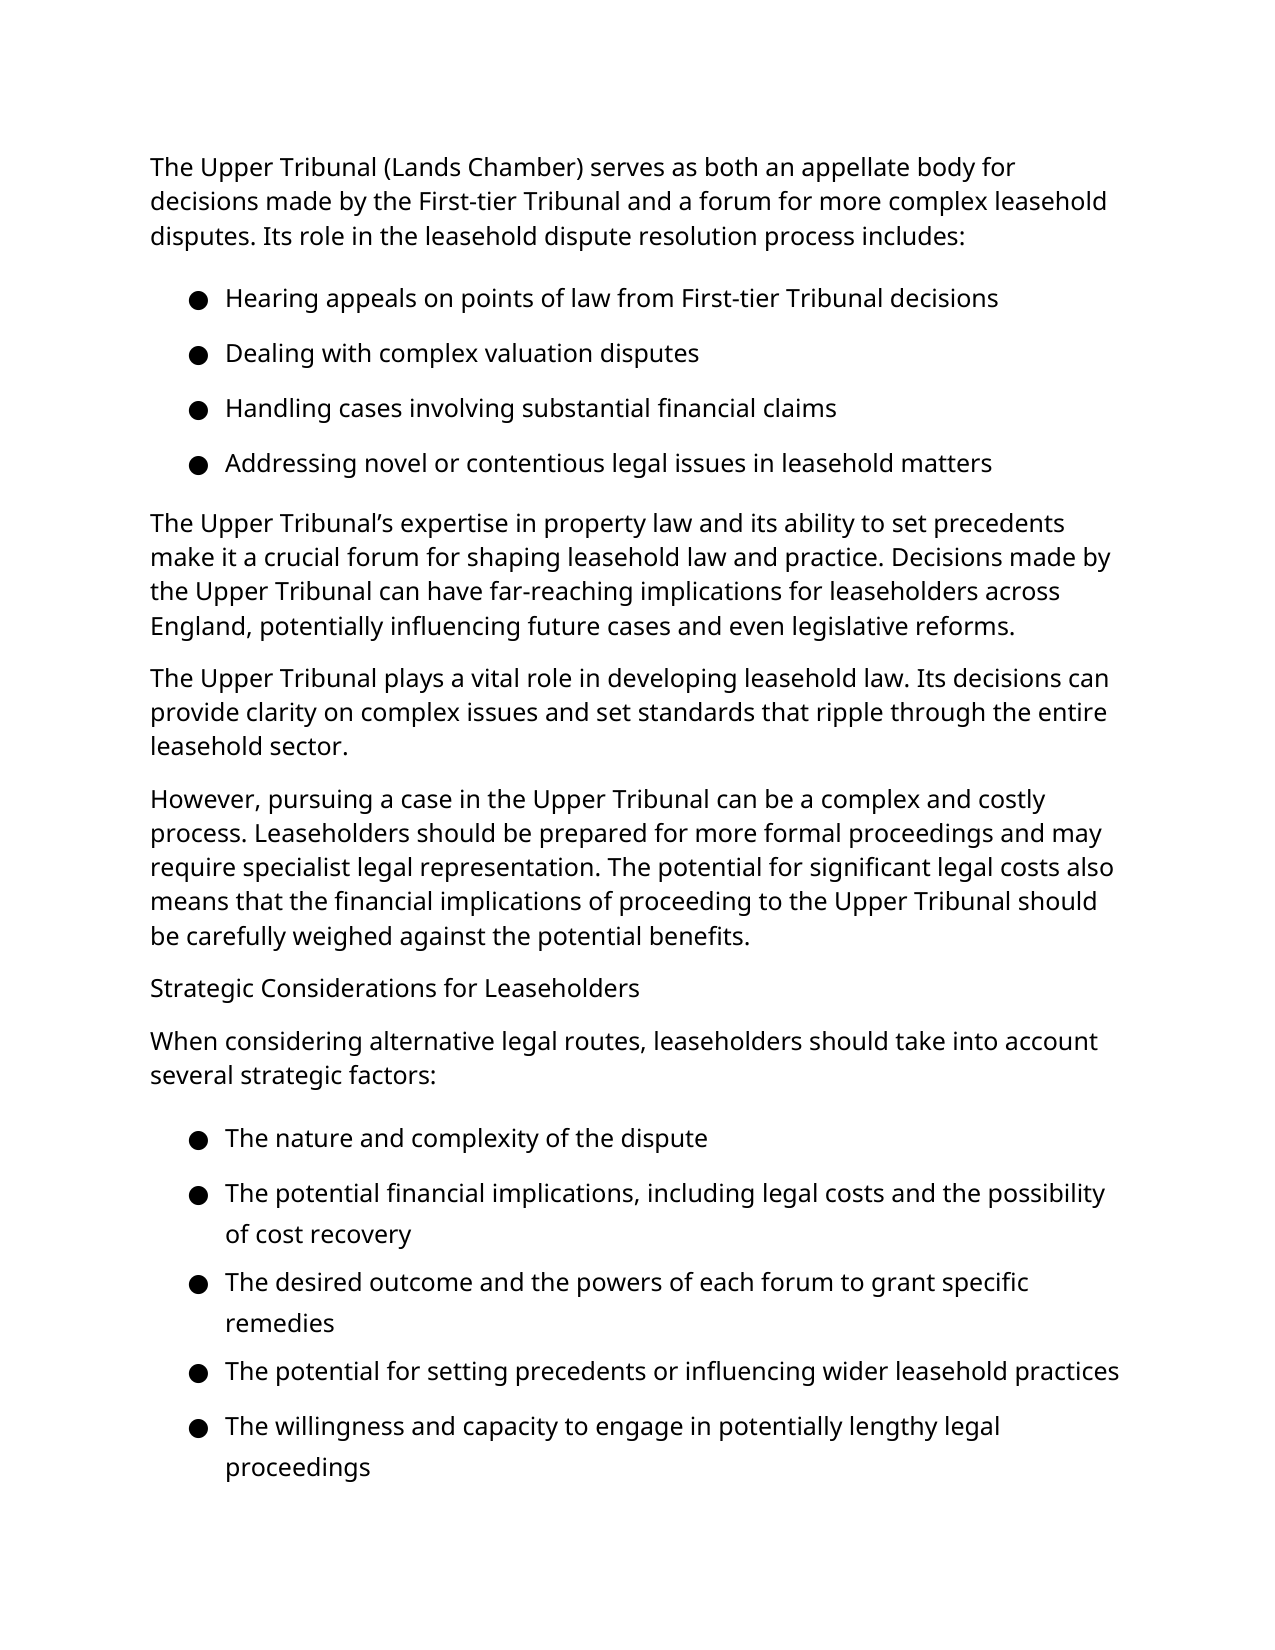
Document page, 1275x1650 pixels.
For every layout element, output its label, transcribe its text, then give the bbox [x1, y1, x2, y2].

list The desired outcome and the powers of each forum to grant specific remedies [187, 1255, 1125, 1340]
list The potential financial implications, including legal costs and the possibility of cost recovery [187, 1166, 1125, 1251]
text However, pursuing a case in the Upper Tribunal can be a complex and costly process. Leaseholders should be prepared for more formal proceedings and may require specialist legal representation. The potential for significant legal costs also means that the financial implications of proceeding to the Upper Tribunal should be carefully weighed against the potential benefits. [150, 782, 1125, 952]
text When considering alternative legal routes, leaseholders should take into account several strategic factors: [150, 1024, 1125, 1092]
list The willingness and capacity to engage in potentially lengthy legal proceedings [187, 1399, 1125, 1484]
list Hearing appeals on points of law from First-tier Tribunal decisions [187, 271, 1125, 322]
list Addressing novel or contentious legal issues in leasehold matters [187, 436, 1125, 487]
list Handling cases involving substantial financial claims [187, 381, 1125, 432]
text The Upper Tribunal plays a vital role in developing leasehold law. Its decisions can provide clarity on complex issues and set standards that ripple through the entire leasehold sector. [150, 661, 1125, 763]
list Dealing with complex valuation disputes [187, 326, 1125, 377]
text Strategic Considerations for Leaseholders [150, 971, 1125, 1005]
text The Upper Tribunal’s expertise in property law and its ability to set precedents make it a crucial forum for shaping leasehold law and practice. Decisions made by the Upper Tribunal can have far-reaching implications for leaseholders across England, potentially influencing future cases and even legislative reforms. [150, 506, 1125, 642]
text The Upper Tribunal (Lands Chamber) serves as both an appellate body for decisions made by the First-tier Tribunal and a forum for more complex leasehold disputes. Its role in the leasehold dispute resolution process includes: [150, 150, 1125, 252]
list The potential for setting precedents or influencing wider leasehold practices [187, 1344, 1125, 1395]
list The nature and complexity of the dispute [187, 1111, 1125, 1162]
